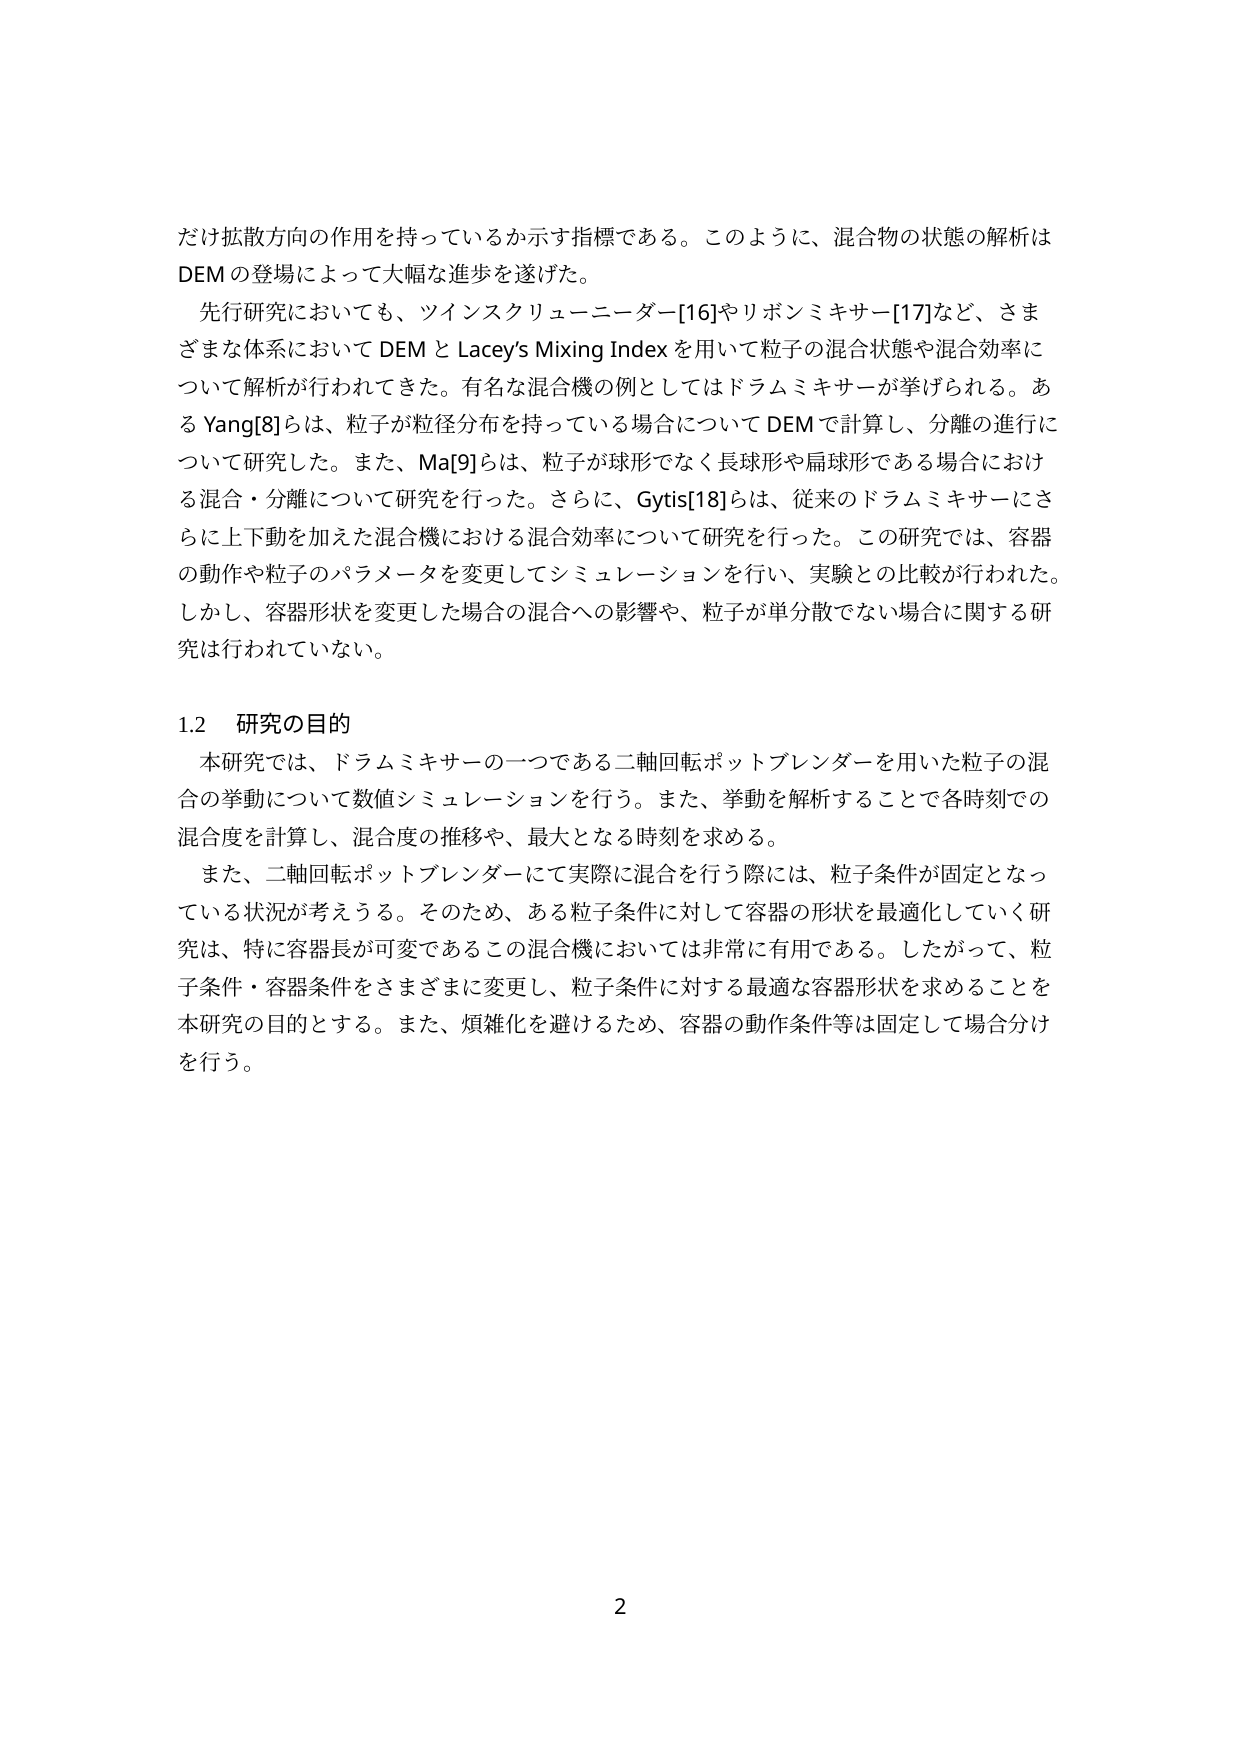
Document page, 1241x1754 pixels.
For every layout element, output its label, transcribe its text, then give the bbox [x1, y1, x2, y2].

text また、二軸回転ポットブレンダーにて実際に混合を行う際には、粒子条件が固定となっている状況が考えうる。そのため、ある粒子条件に対して容器の形状を最適化していく研究は、特に容器長が可変であるこの混合機においては非常に有用である。したがって、粒子条件・容器条件をさまざまに変更し、粒子条件に対する最適な容器形状を求めることを本研究の目的とする。また、煩雑化を避けるため、容器の動作条件等は固定して場合分けを行う。 [177, 854, 1063, 1079]
text 先行研究においても、ツインスクリューニーダー[16]やリボンミキサー[17]など、さまざまな体系においてDEMとLacey’s Mixing Indexを用いて粒子の混合状態や混合効率について解析が行われてきた。有名な混合機の例としてはドラムミキサーが挙げられる。あるYang[8]らは、粒子が粒径分布を持っている場合についてDEMで計算し、分離の進行について研究した。また、Ma[9]らは、粒子が球形でなく長球形や扁球形である場合における混合・分離について研究を行った。さらに、Gytis[18]らは、従来のドラムミキサーにさらに上下動を加えた混合機における混合効率について研究を行った。この研究では、容器の動作や粒子のパラメータを変更してシミュレーションを行い、実験との比較が行われた。しかし、容器形状を変更した場合の混合への影響や、粒子が単分散でない場合に関する研究は行われていない。 [177, 292, 1063, 667]
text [177, 217, 1063, 292]
subtitle 研究の目的 [177, 704, 1063, 742]
text 本研究では、ドラムミキサーの一つである二軸回転ポットブレンダーを用いた粒子の混合の挙動について数値シミュレーションを行う。また、挙動を解析することで各時刻での混合度を計算し、混合度の推移や、最大となる時刻を求める。 [177, 742, 1063, 854]
